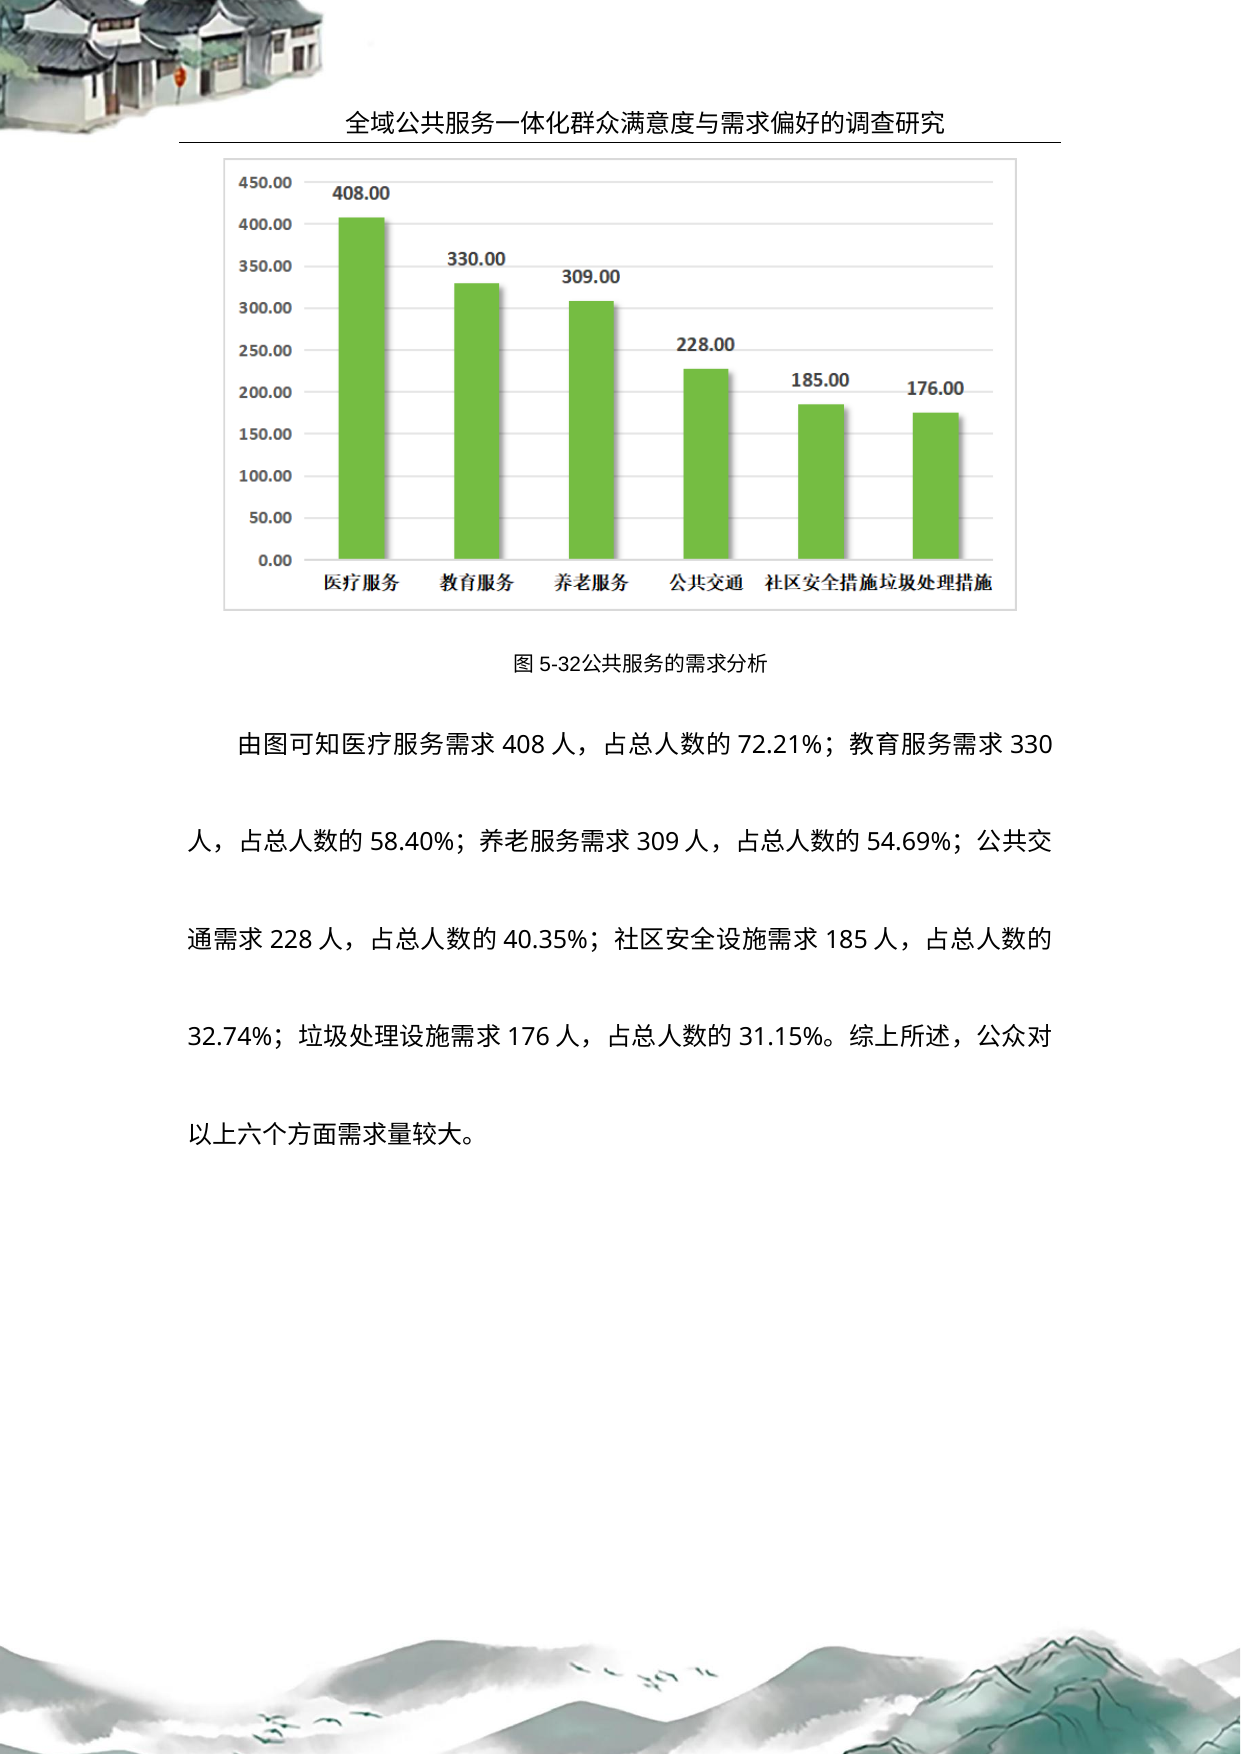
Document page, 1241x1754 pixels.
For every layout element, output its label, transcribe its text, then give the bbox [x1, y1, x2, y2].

picture [0, 0, 1241, 1754]
text 由图可知医疗服务需求408人，占总人数的72.21%；教育服务需求330人，占总人数的58.40%；养老服务需求309人，占总人数的54.69%；公共交通需求228人，占总人数的40.35%；社区安全设施需求185人，占总人数的32.74%；垃圾处理设施需求176人，占总人数的31.15%。综上所述，公众对以上六个方面需求量较大。 [187, 710, 1053, 1165]
